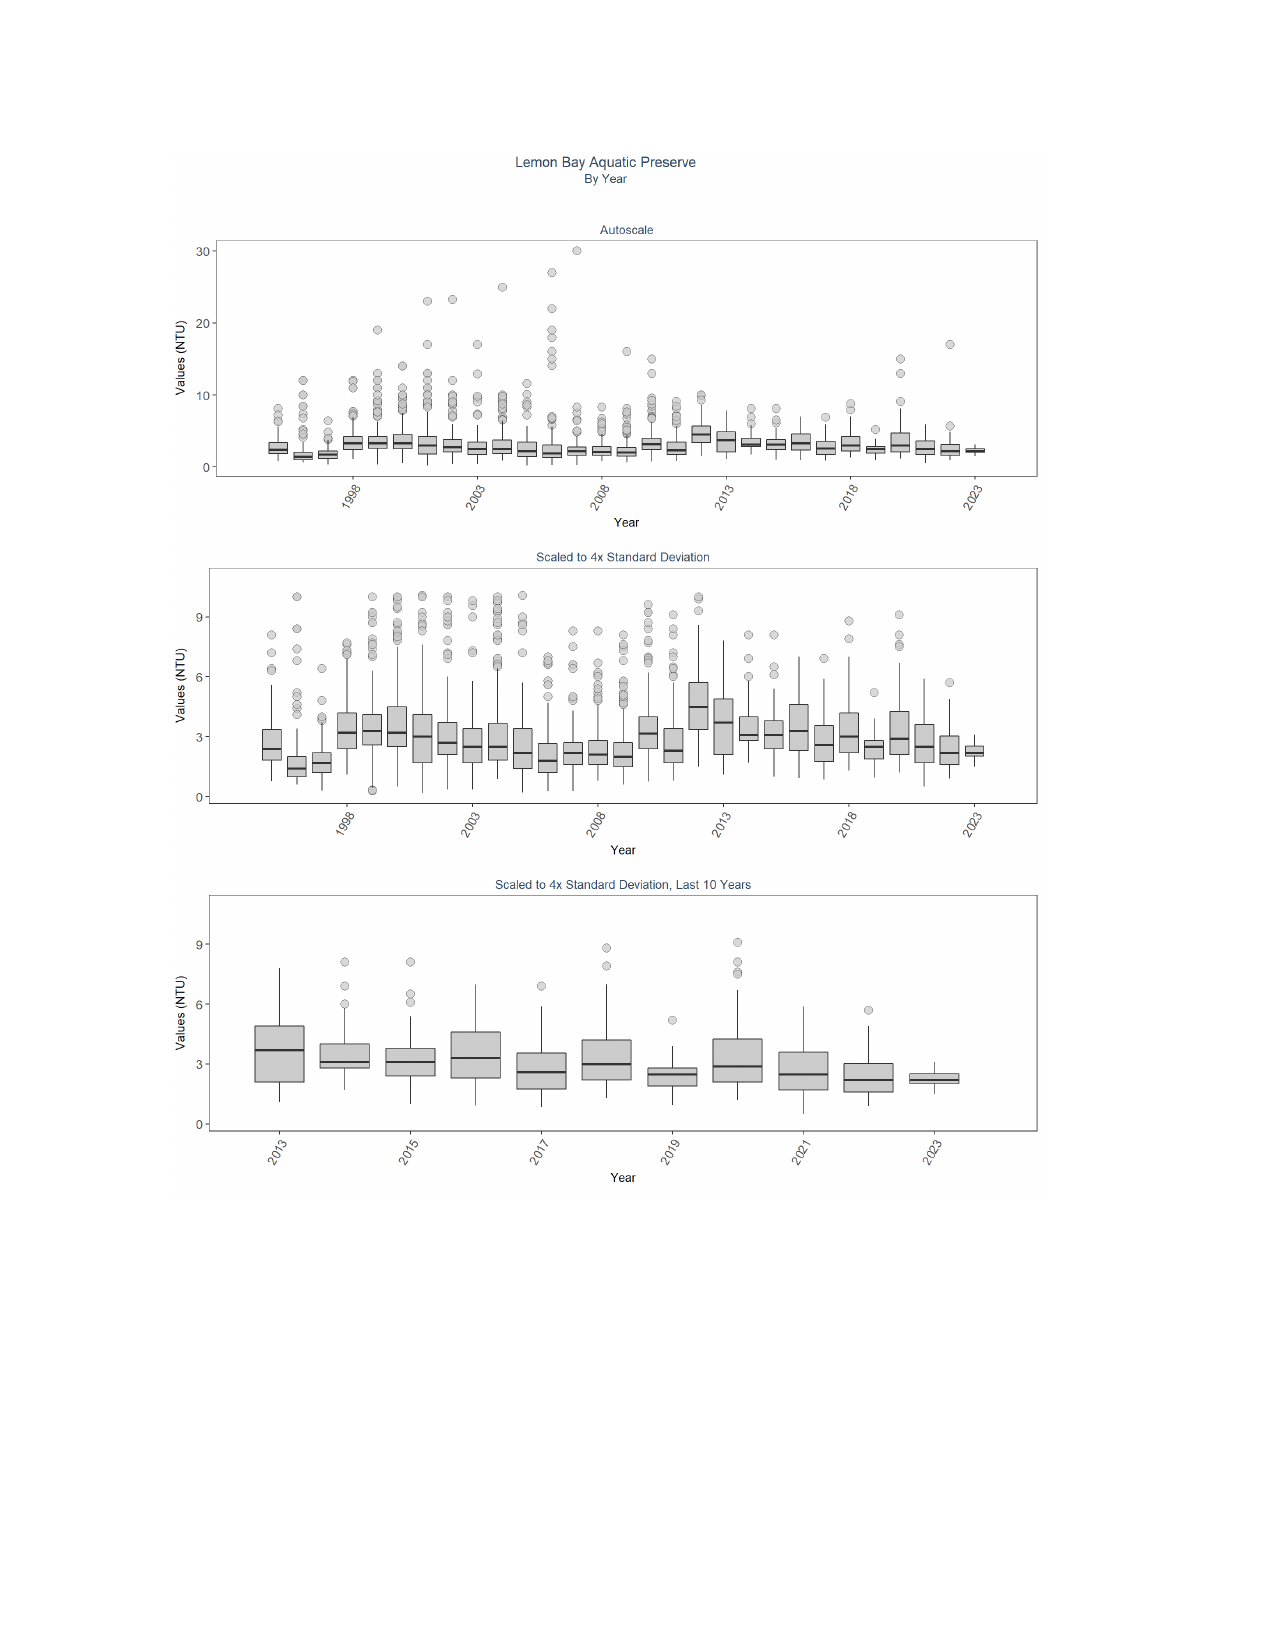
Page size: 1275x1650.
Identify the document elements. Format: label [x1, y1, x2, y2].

picture [168, 150, 1044, 1200]
